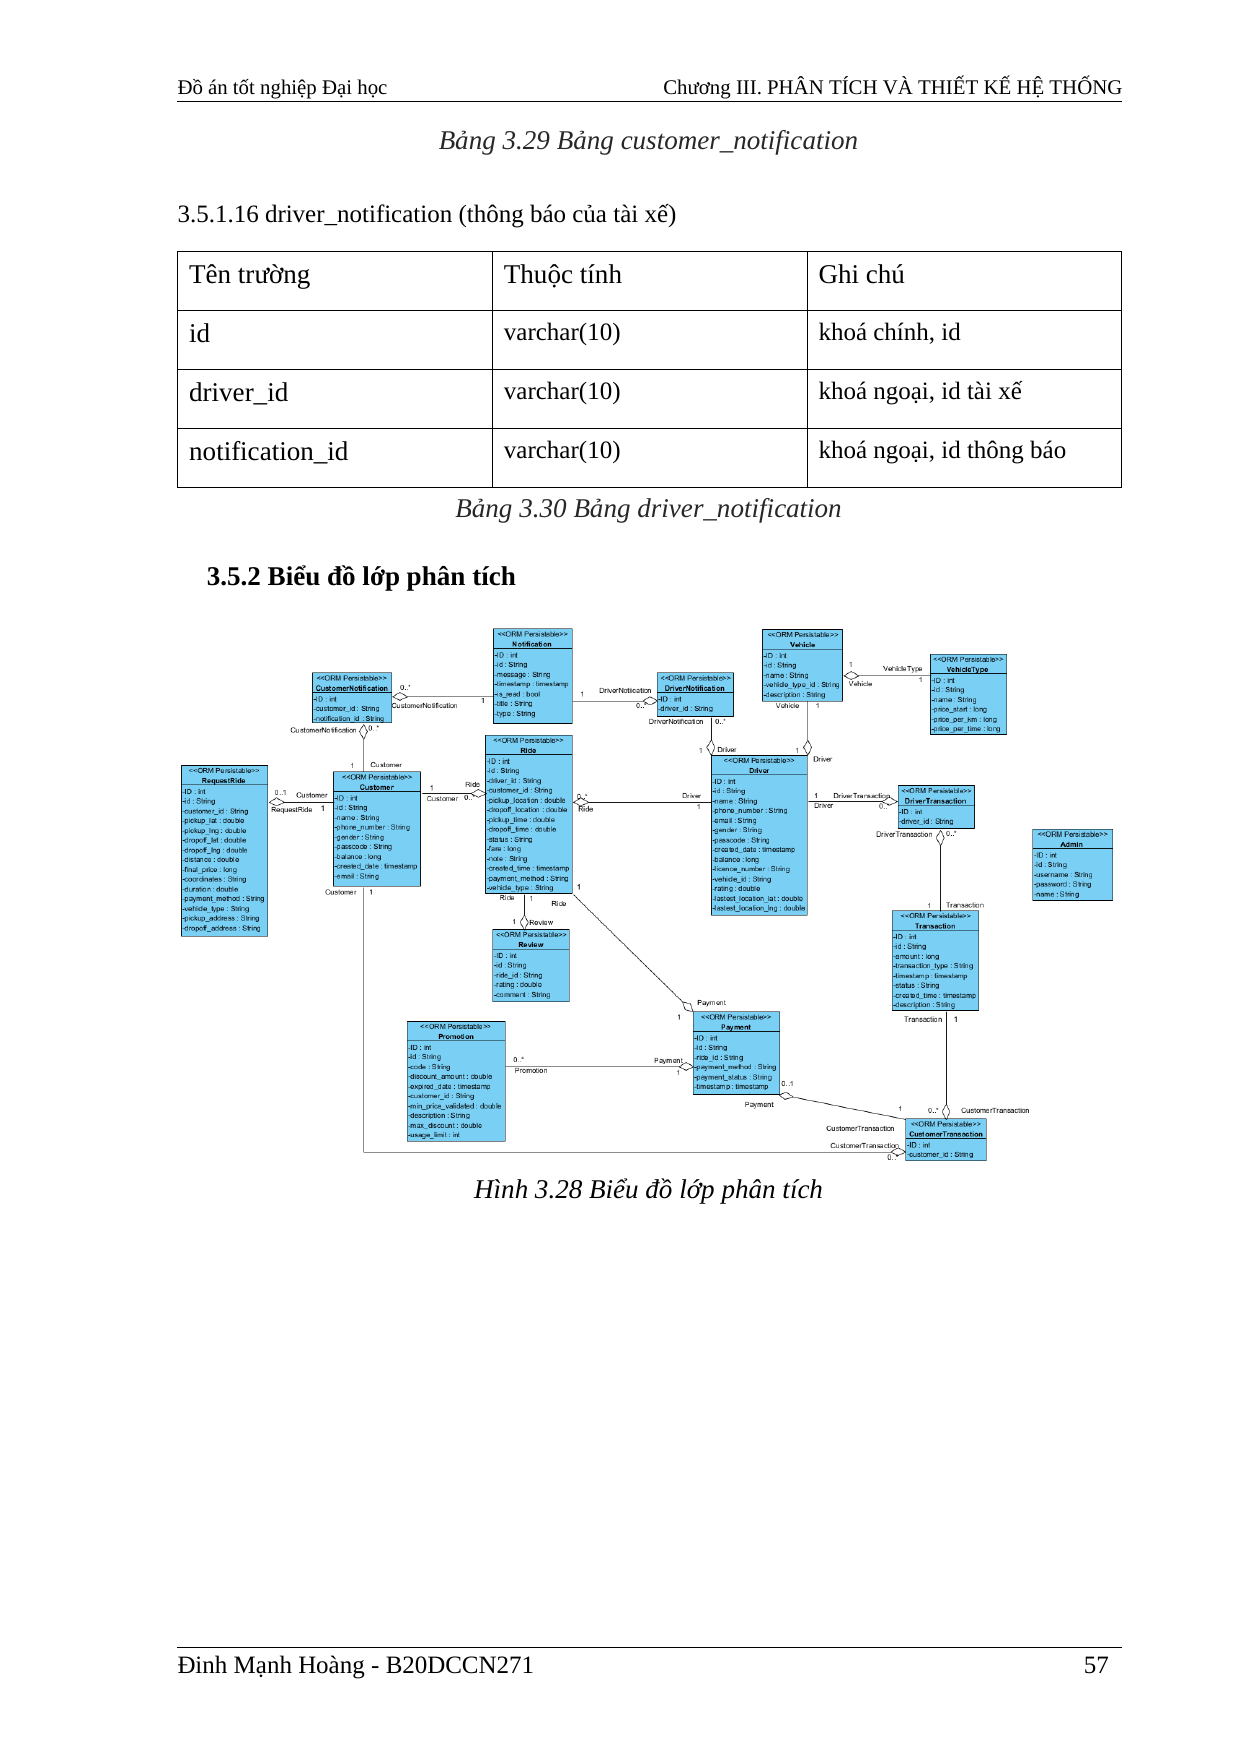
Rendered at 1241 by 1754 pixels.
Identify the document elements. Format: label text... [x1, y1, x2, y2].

table_header Ghi chú [808, 252, 1121, 310]
table_cell khoá ngoại, id tài xế [808, 370, 1121, 428]
picture [177, 627, 1123, 1168]
table_cell driver_id [178, 370, 492, 428]
table_cell varchar(10) [493, 370, 807, 428]
subtitle 3.5.2 Biểu đồ lớp phân tích [207, 559, 1122, 591]
table_cell id [178, 311, 492, 369]
text Hình 3.28 Biểu đồ lớp phân tích [177, 1174, 1122, 1205]
subtitle Bảng 3.29 Bảng customer_notification [177, 124, 1122, 155]
table_cell varchar(10) [493, 429, 807, 487]
subtitle Bảng 3.30 Bảng driver_notification [177, 492, 1122, 523]
table_cell notification_id [178, 429, 492, 487]
subtitle 3.5.1.16 driver_notification (thông báo của tài xế) [177, 199, 1122, 228]
table_header Thuộc tính [493, 252, 807, 310]
table_cell khoá chính, id [808, 311, 1121, 369]
table_header Tên trường [178, 252, 492, 310]
table_cell khoá ngoại, id thông báo [808, 429, 1121, 487]
table_cell varchar(10) [493, 311, 807, 369]
